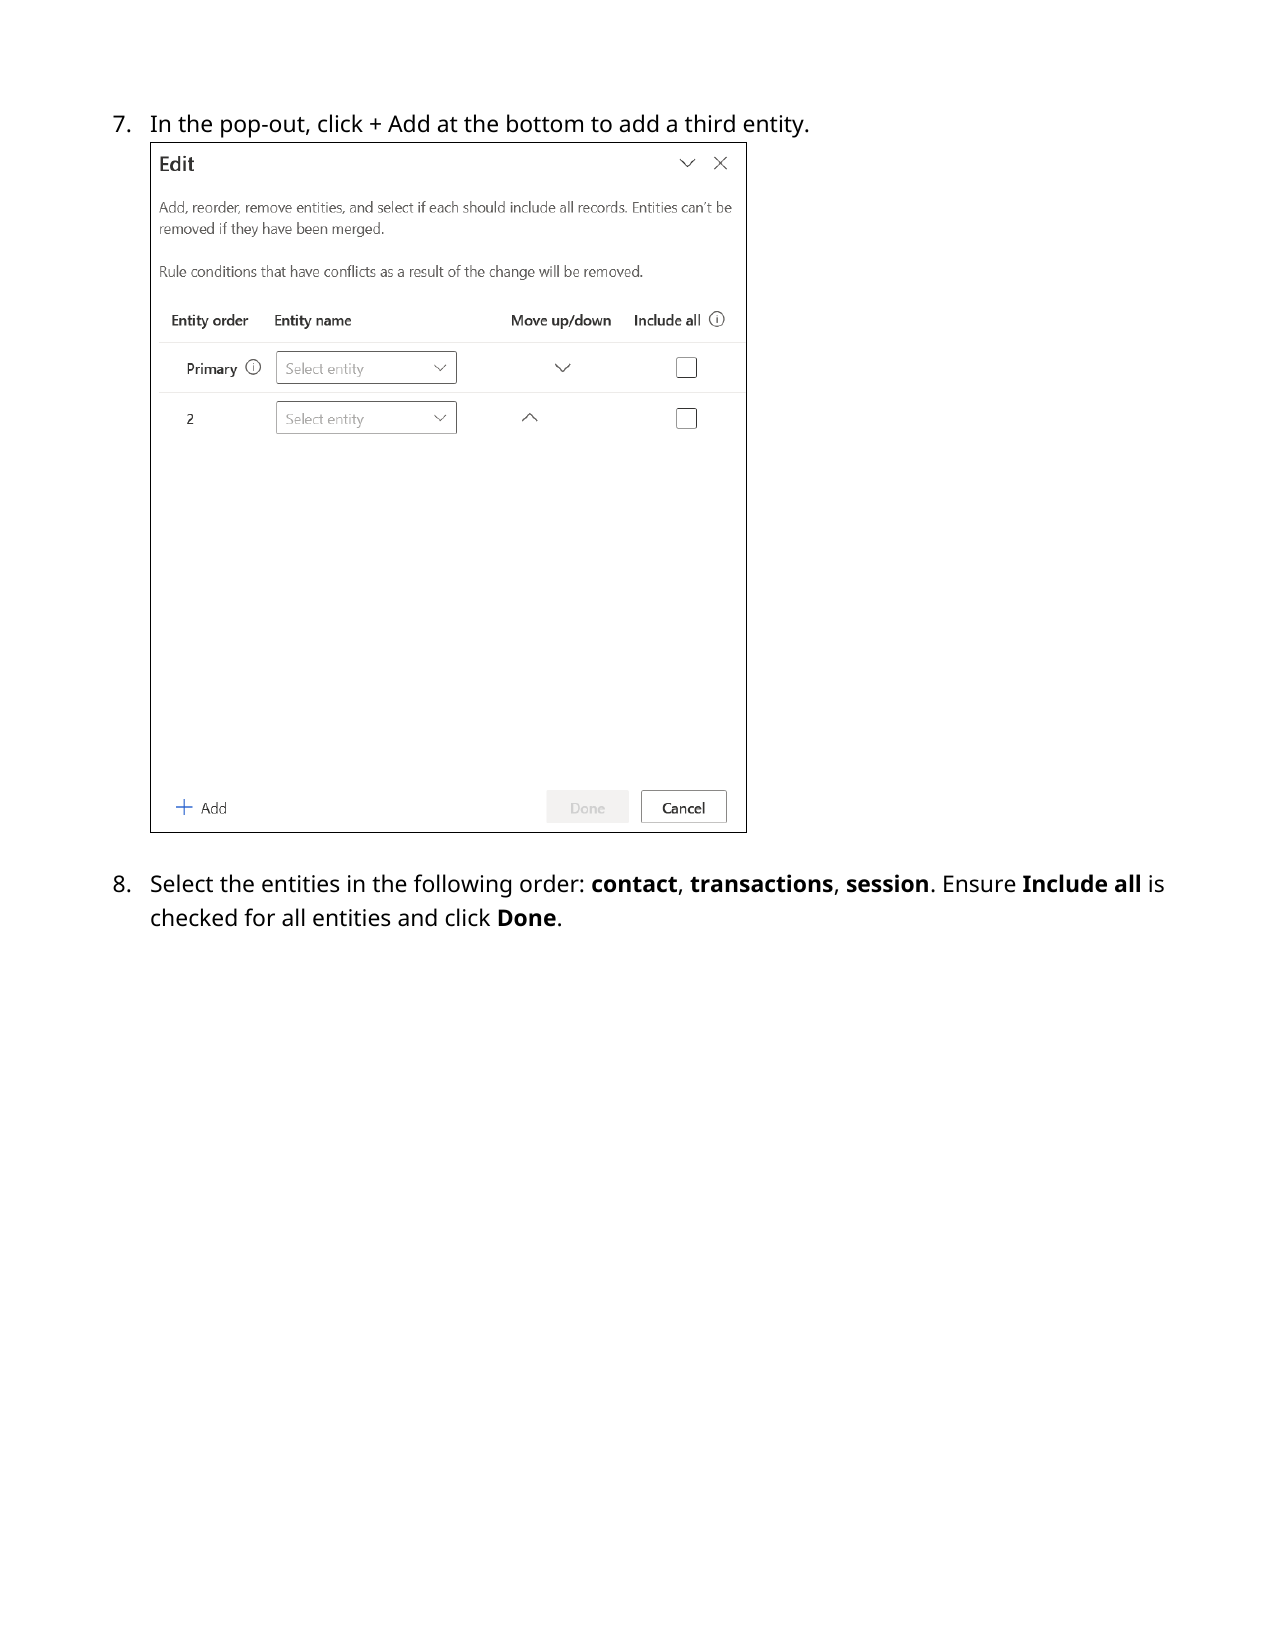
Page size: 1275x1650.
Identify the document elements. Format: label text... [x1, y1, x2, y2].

list Select the entities in the following order: contact, transactions, session. Ensure Include all is checked for all entities and click Done. [112, 868, 1200, 933]
picture [151, 143, 746, 832]
list In the pop-out, click + Add at the bottom to add a third entity. [112, 108, 1200, 140]
